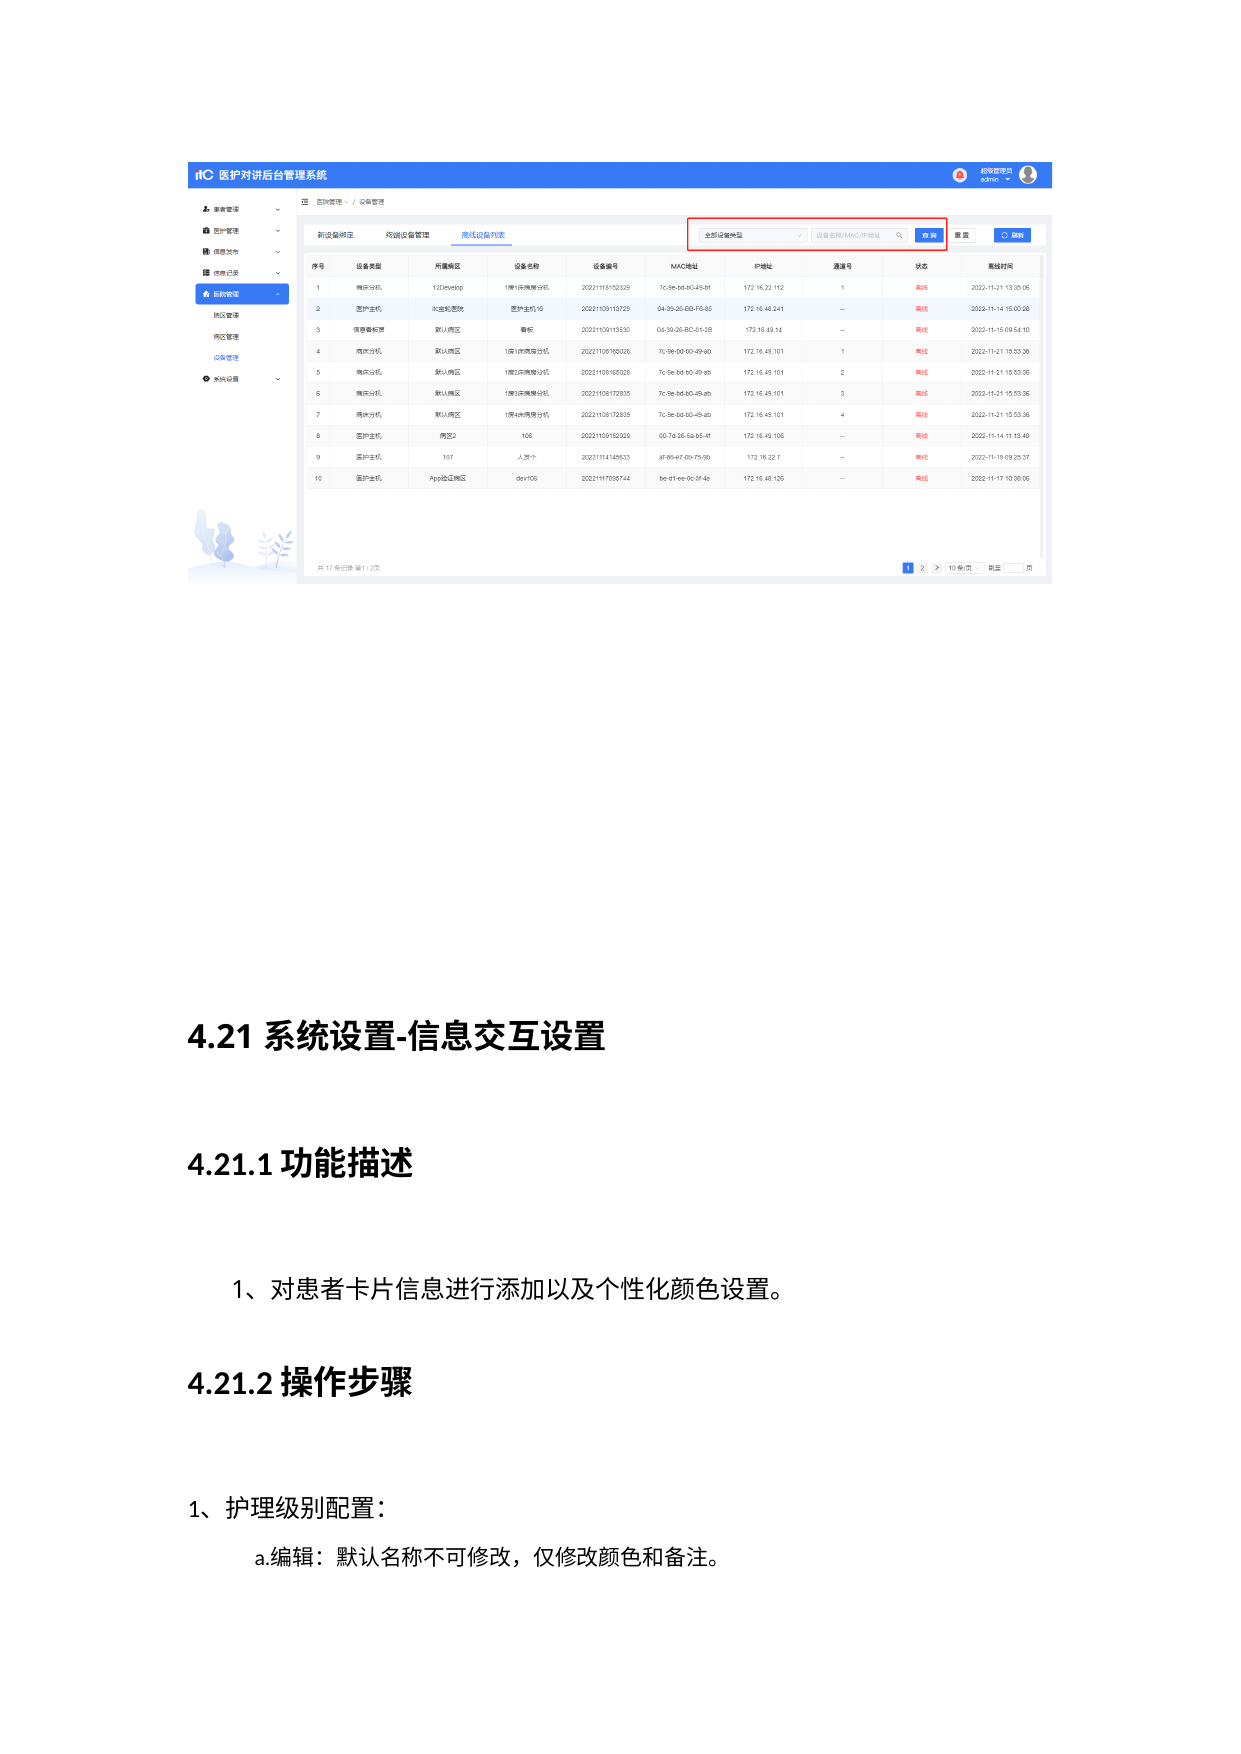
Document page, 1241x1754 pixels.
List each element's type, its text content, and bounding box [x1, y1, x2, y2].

subtitle 4.21 系统设置-信息交互设置 [187, 1002, 1053, 1067]
picture [188, 162, 1053, 584]
list 1、护理级别配置： [187, 1474, 1053, 1539]
table_header a.编辑：默认名称不可修改，仅修改颜色和备注。 [243, 1539, 997, 1592]
text 1、对患者卡片信息进行添加以及个性化颜色设置。 [187, 1255, 1053, 1320]
subtitle 4.21.1 功能描述 [187, 1128, 1053, 1193]
subtitle 4.21.2 操作步骤 [187, 1347, 1053, 1412]
